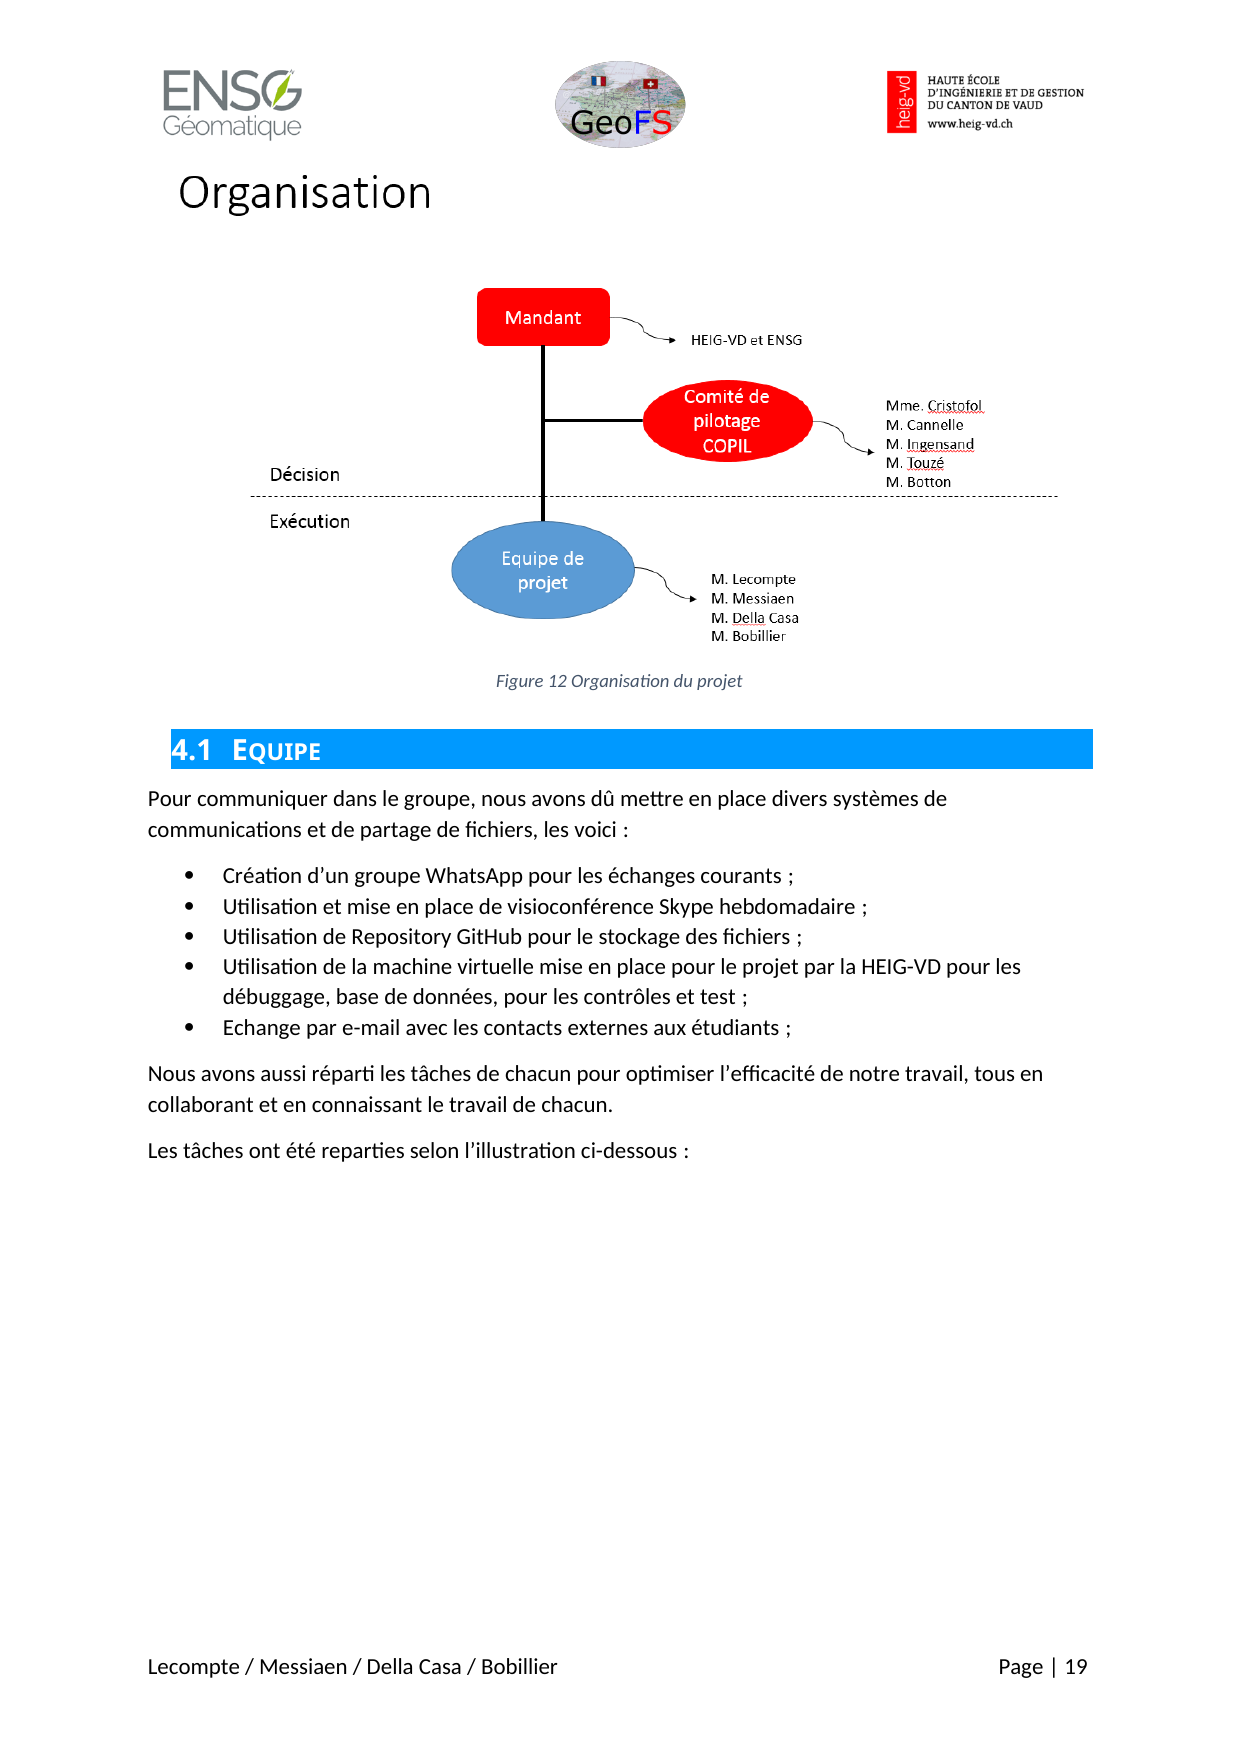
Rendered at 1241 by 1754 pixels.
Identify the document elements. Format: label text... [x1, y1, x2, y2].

text Pour communiquer dans le groupe, nous avons dû mettre en place divers systèmes de communications et de partage de fichiers, les voici : [148, 784, 1093, 843]
list Utilisation de Repository GitHub pour le stockage des fichiers ; [185, 922, 1093, 950]
picture [877, 59, 1093, 148]
list Utilisation de la machine virtuelle mise en place pour le projet par la HEIG-VD pour les débuggage, base de données, pour les contrôles et test ; [185, 952, 1093, 1010]
list Echange par e-mail avec les contacts externes aux étudiants ; [185, 1013, 1093, 1041]
list Utilisation et mise en place de visioconférence Skype hebdomadaire ; [185, 892, 1093, 920]
subtitle Equipe [171, 729, 1093, 769]
picture [147, 59, 318, 148]
text Nous avons aussi réparti les tâches de chacun pour optimiser l’efficacité de notre travail, tous en collaborant et en connaissant le travail de chacun. [148, 1059, 1093, 1118]
text Les tâches ont été reparties selon l’illustration ci-dessous : [148, 1137, 1093, 1164]
picture [551, 59, 689, 148]
list Création d’un groupe WhatsApp pour les échanges courants ; [185, 862, 1093, 889]
